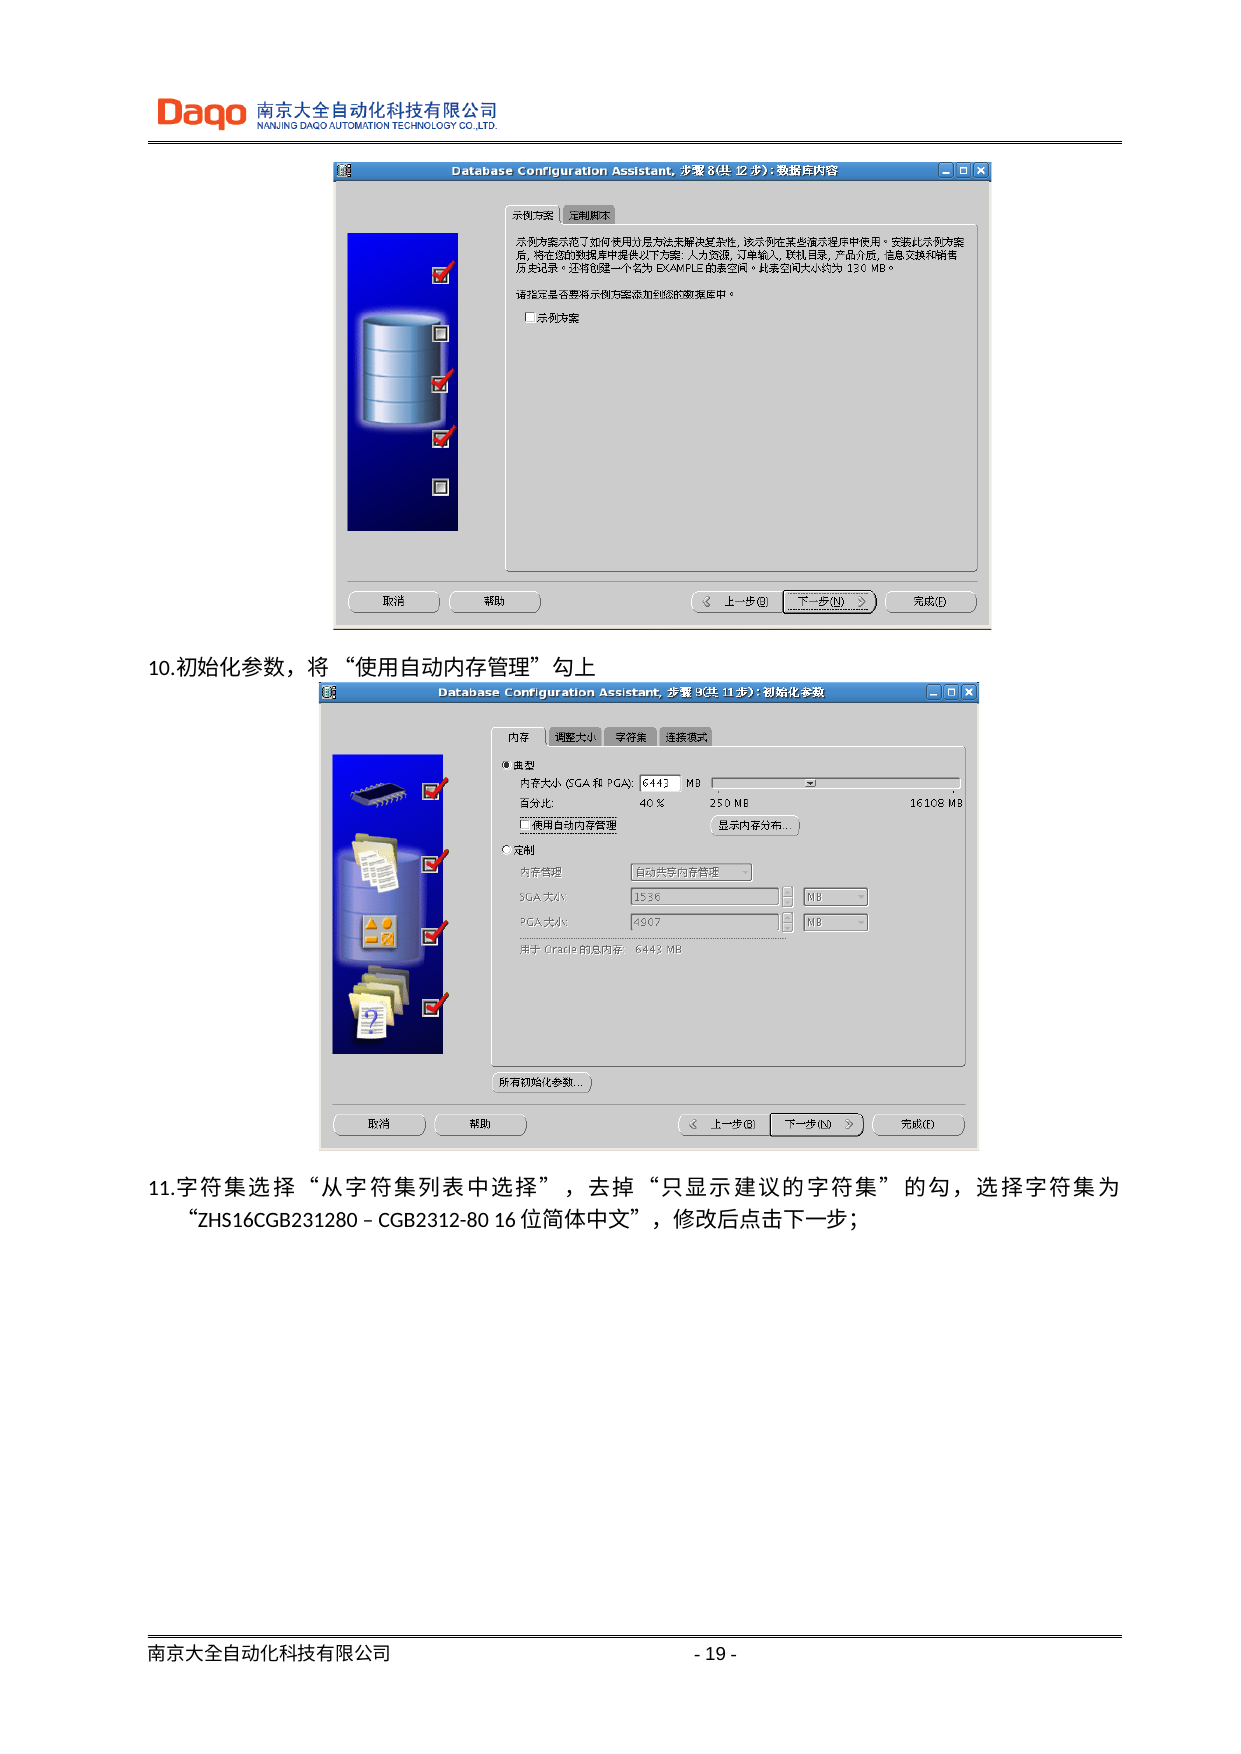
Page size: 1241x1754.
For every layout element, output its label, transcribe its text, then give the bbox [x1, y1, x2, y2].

list 初始化参数，将 “使用自动内存管理”勾上 [148, 649, 1122, 682]
list 字符集选择“从字符集列表中选择”，去掉“只显示建议的字符集”的勾，选择字符集为“ZHS16CGB231280 – CGB2312-80 16位简体中文”，修改后点击下一步； [148, 1169, 1122, 1234]
picture [333, 162, 992, 630]
picture [318, 682, 980, 1151]
picture [147, 88, 505, 140]
